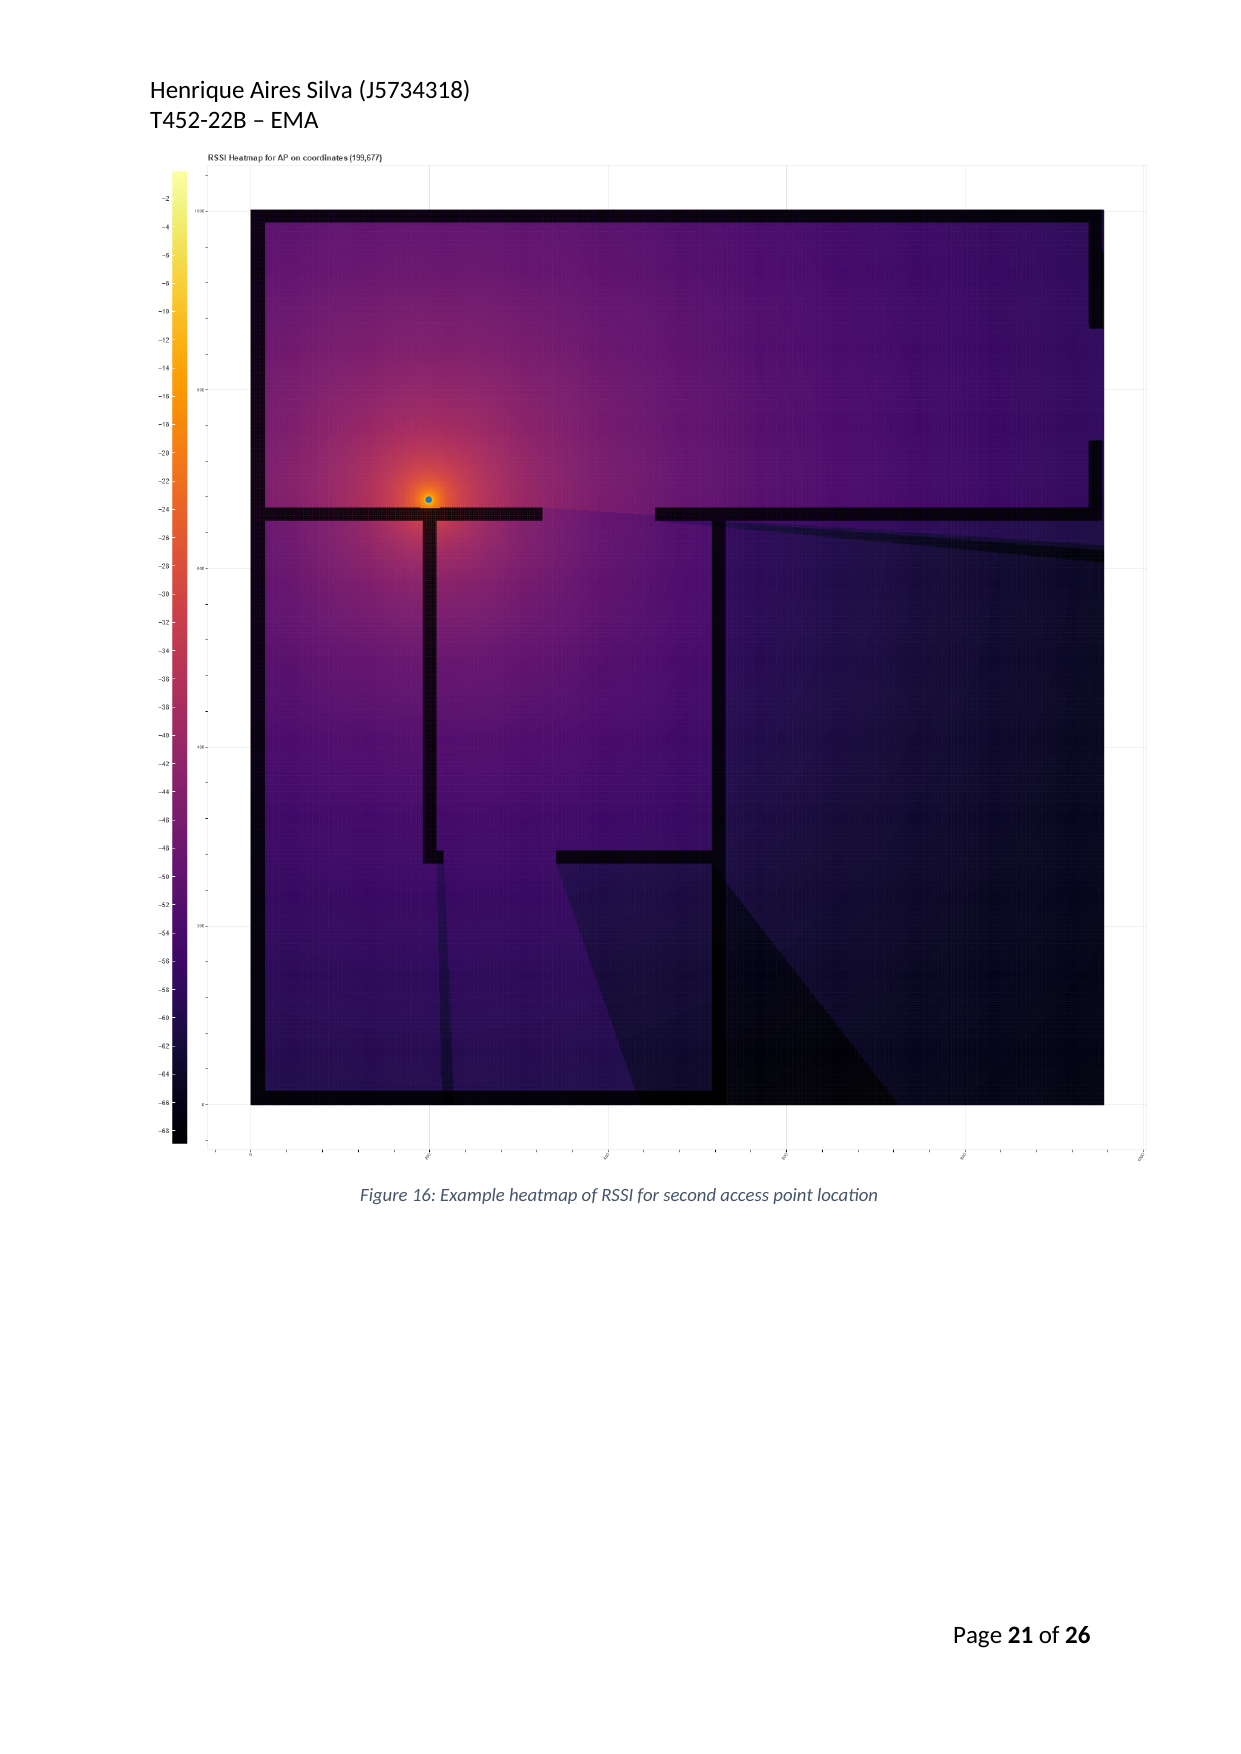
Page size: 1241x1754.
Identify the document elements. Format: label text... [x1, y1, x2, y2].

picture [150, 150, 1164, 1164]
text Figure 16: Example heatmap of RSSI for second access point location [150, 1183, 1090, 1206]
